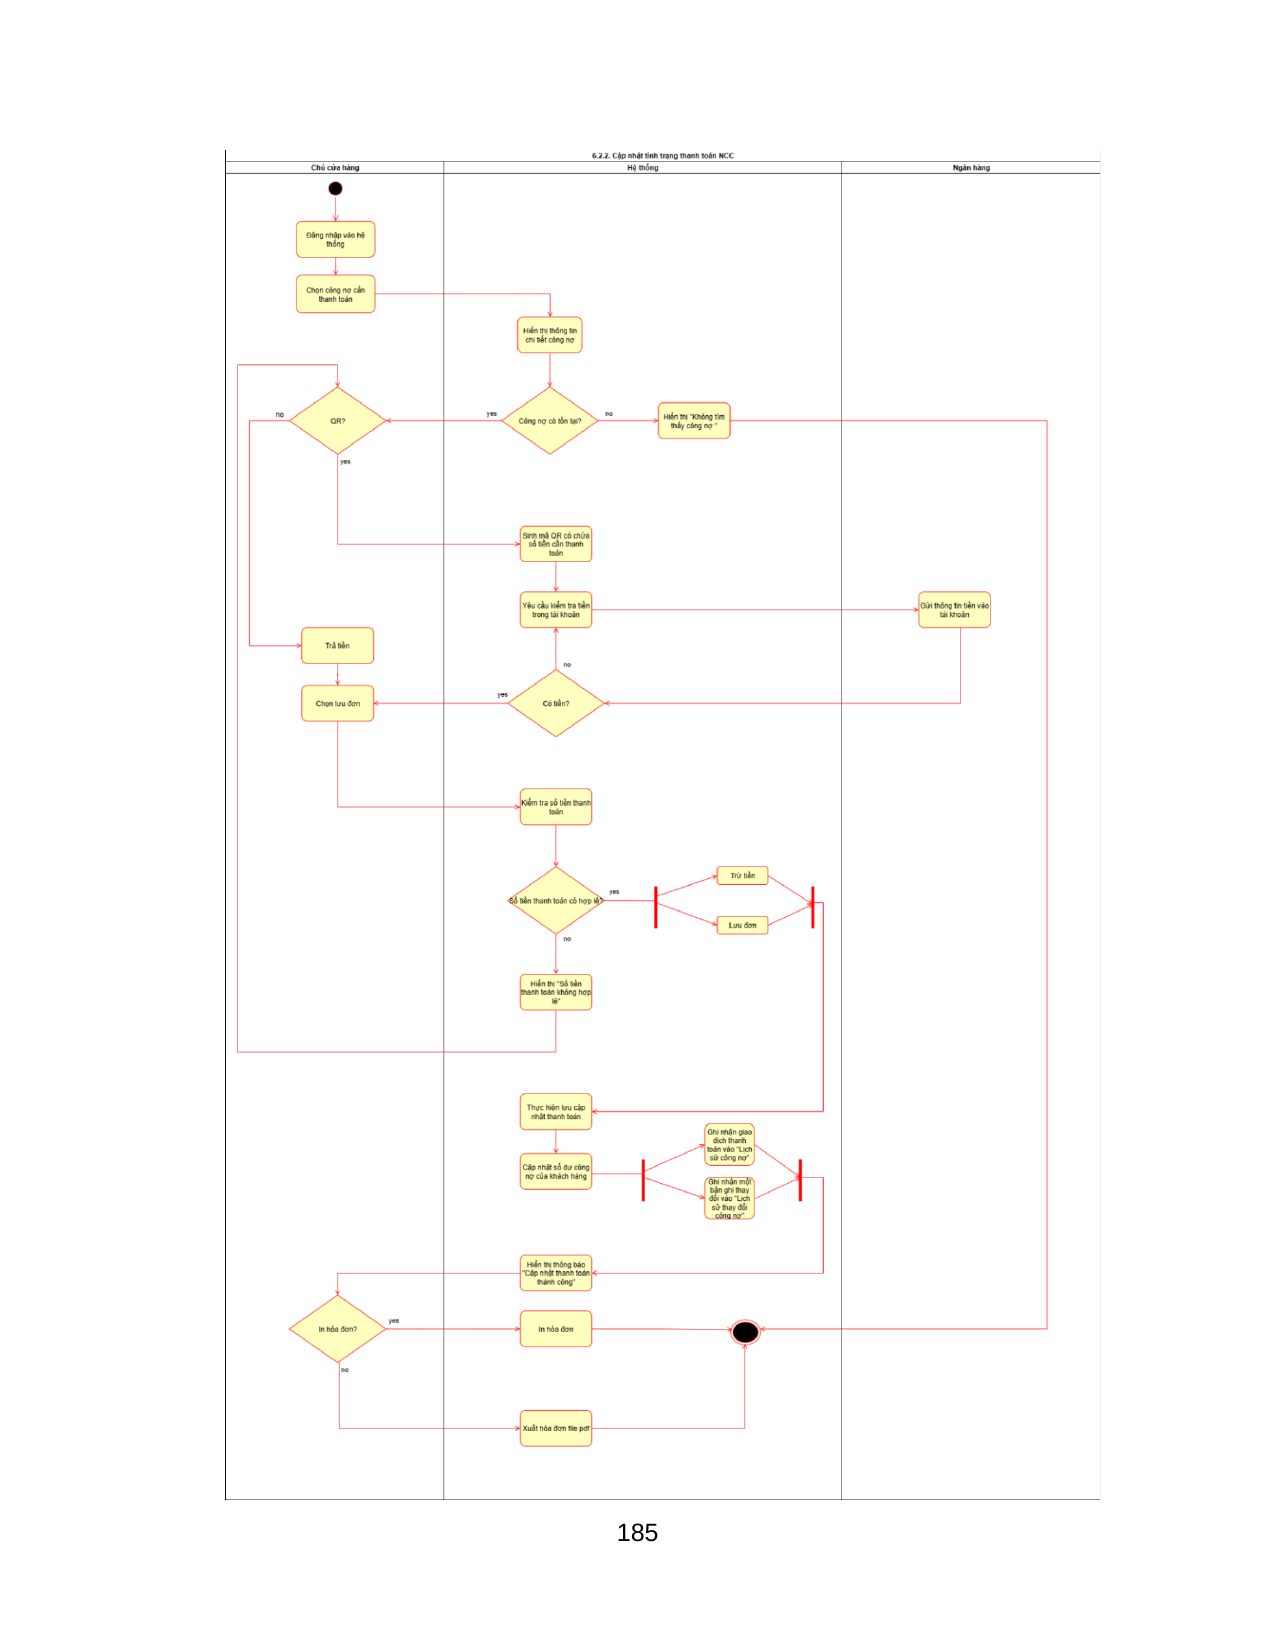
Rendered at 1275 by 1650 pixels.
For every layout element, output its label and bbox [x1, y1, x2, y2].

picture [225, 150, 1100, 1500]
